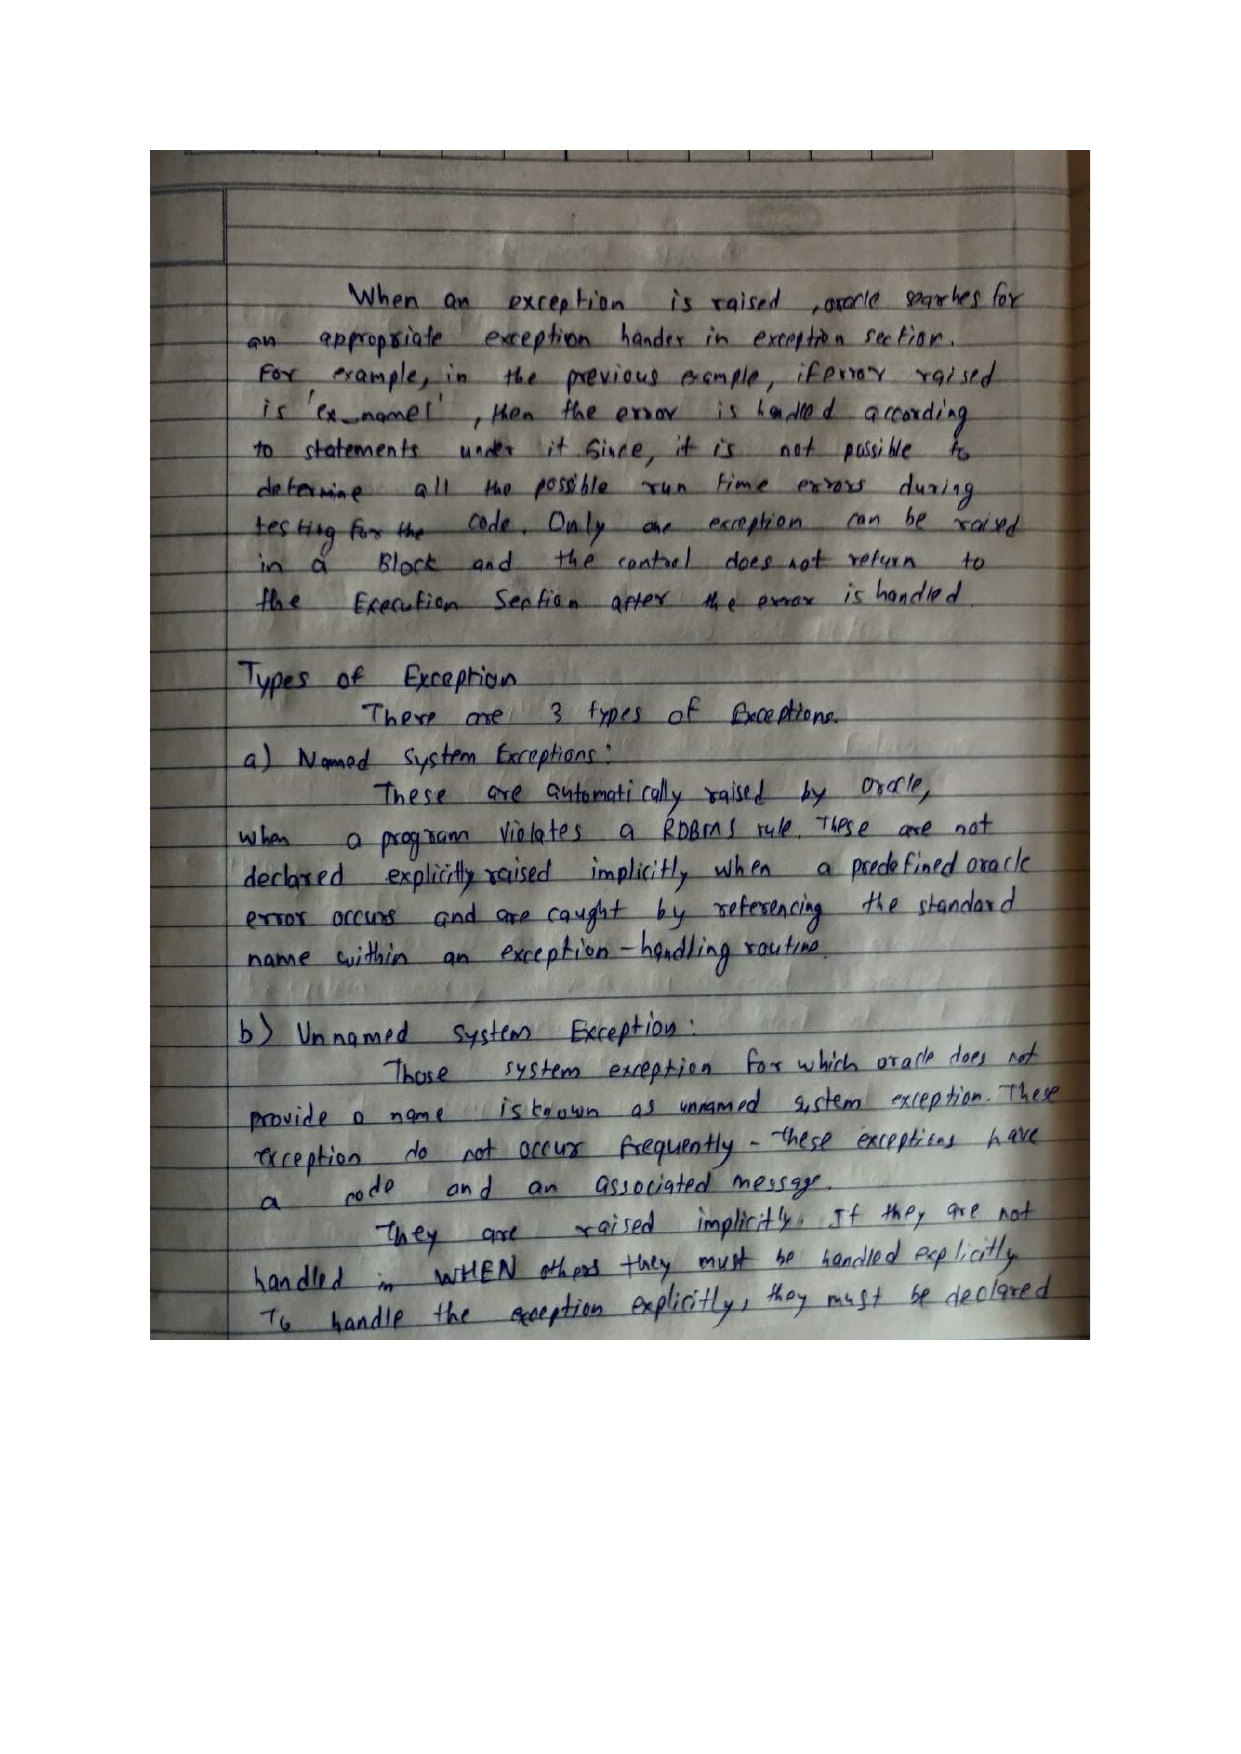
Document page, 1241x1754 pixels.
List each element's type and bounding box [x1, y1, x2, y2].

picture [150, 150, 1091, 1340]
